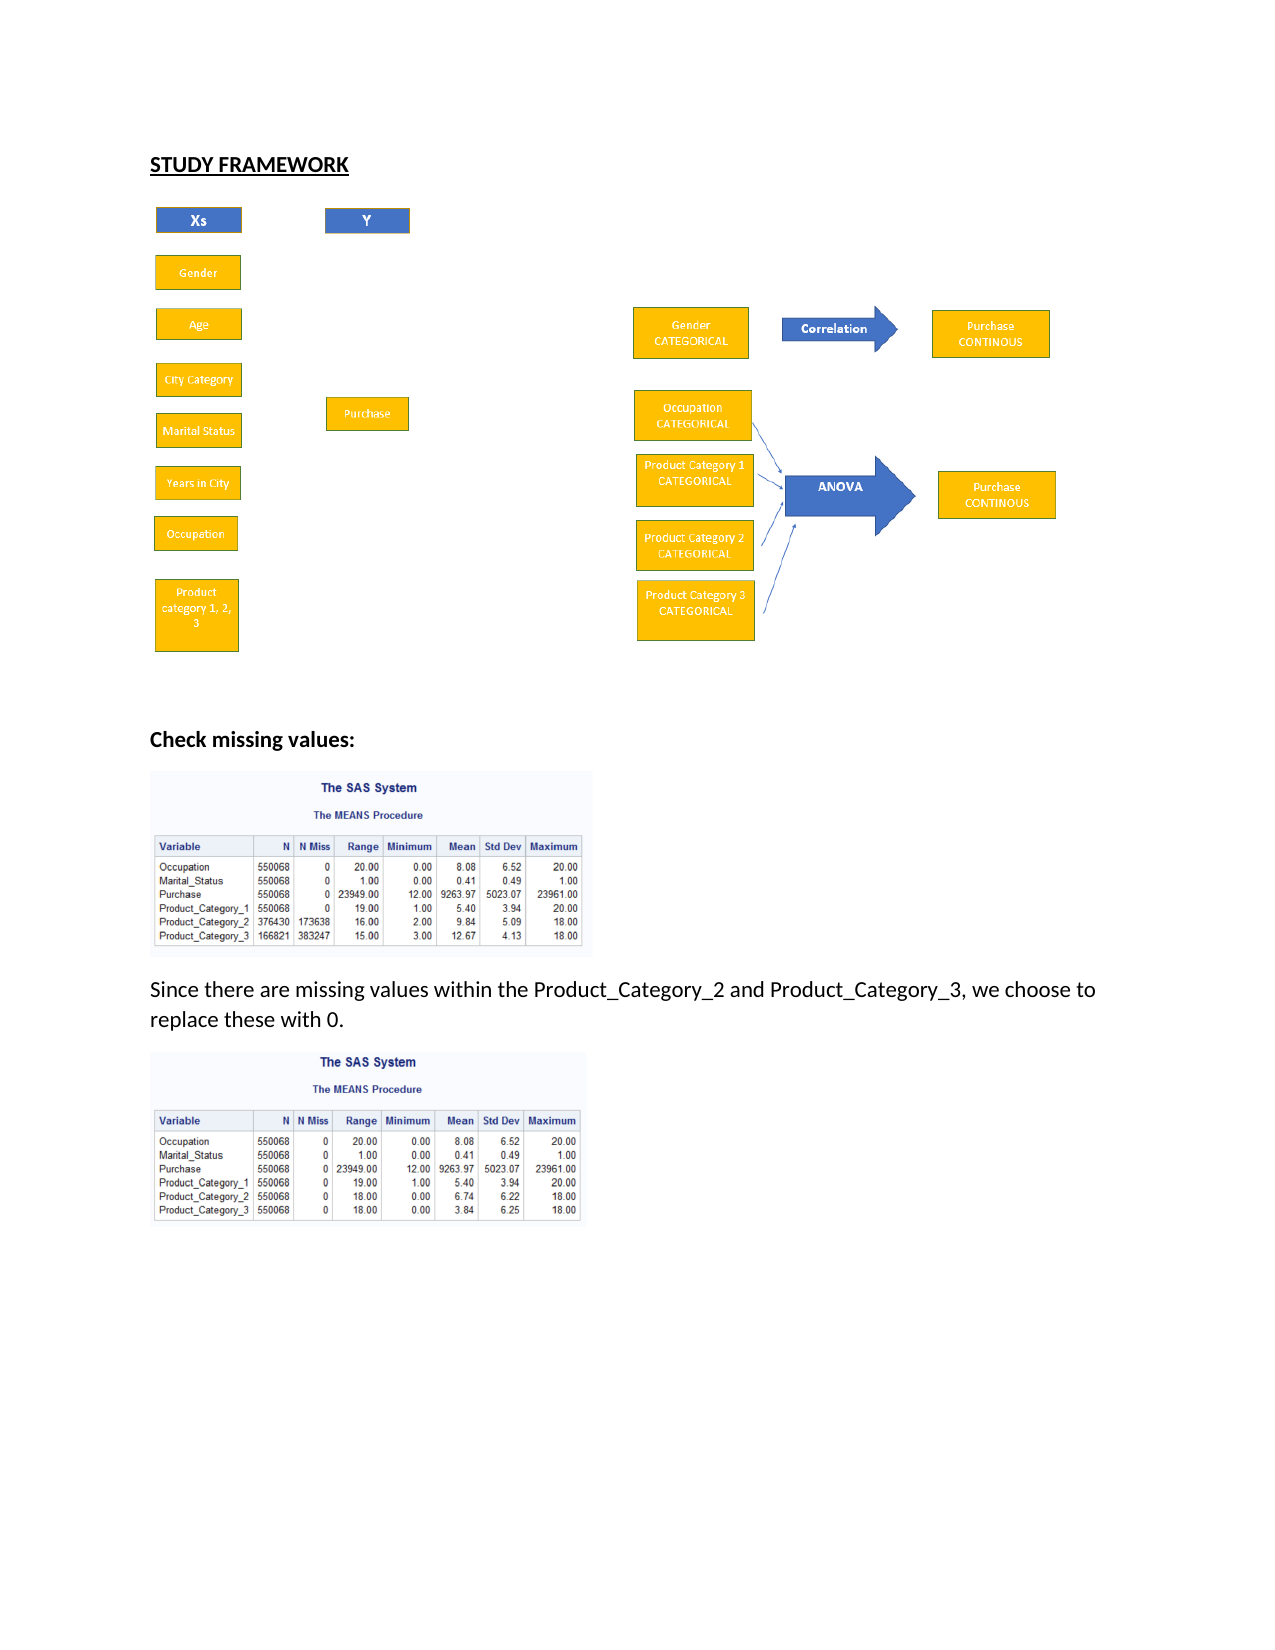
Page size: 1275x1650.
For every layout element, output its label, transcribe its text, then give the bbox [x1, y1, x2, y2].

picture [150, 196, 440, 660]
picture [150, 1052, 587, 1227]
text STUDY FRAMEWORK [150, 150, 1125, 178]
text Since there are missing values within the Product_Category_2 and Product_Category_3, we choose to replace these with 0. [150, 975, 1125, 1033]
text Check missing values: [150, 725, 1125, 753]
picture [150, 771, 593, 957]
picture [615, 282, 1076, 660]
